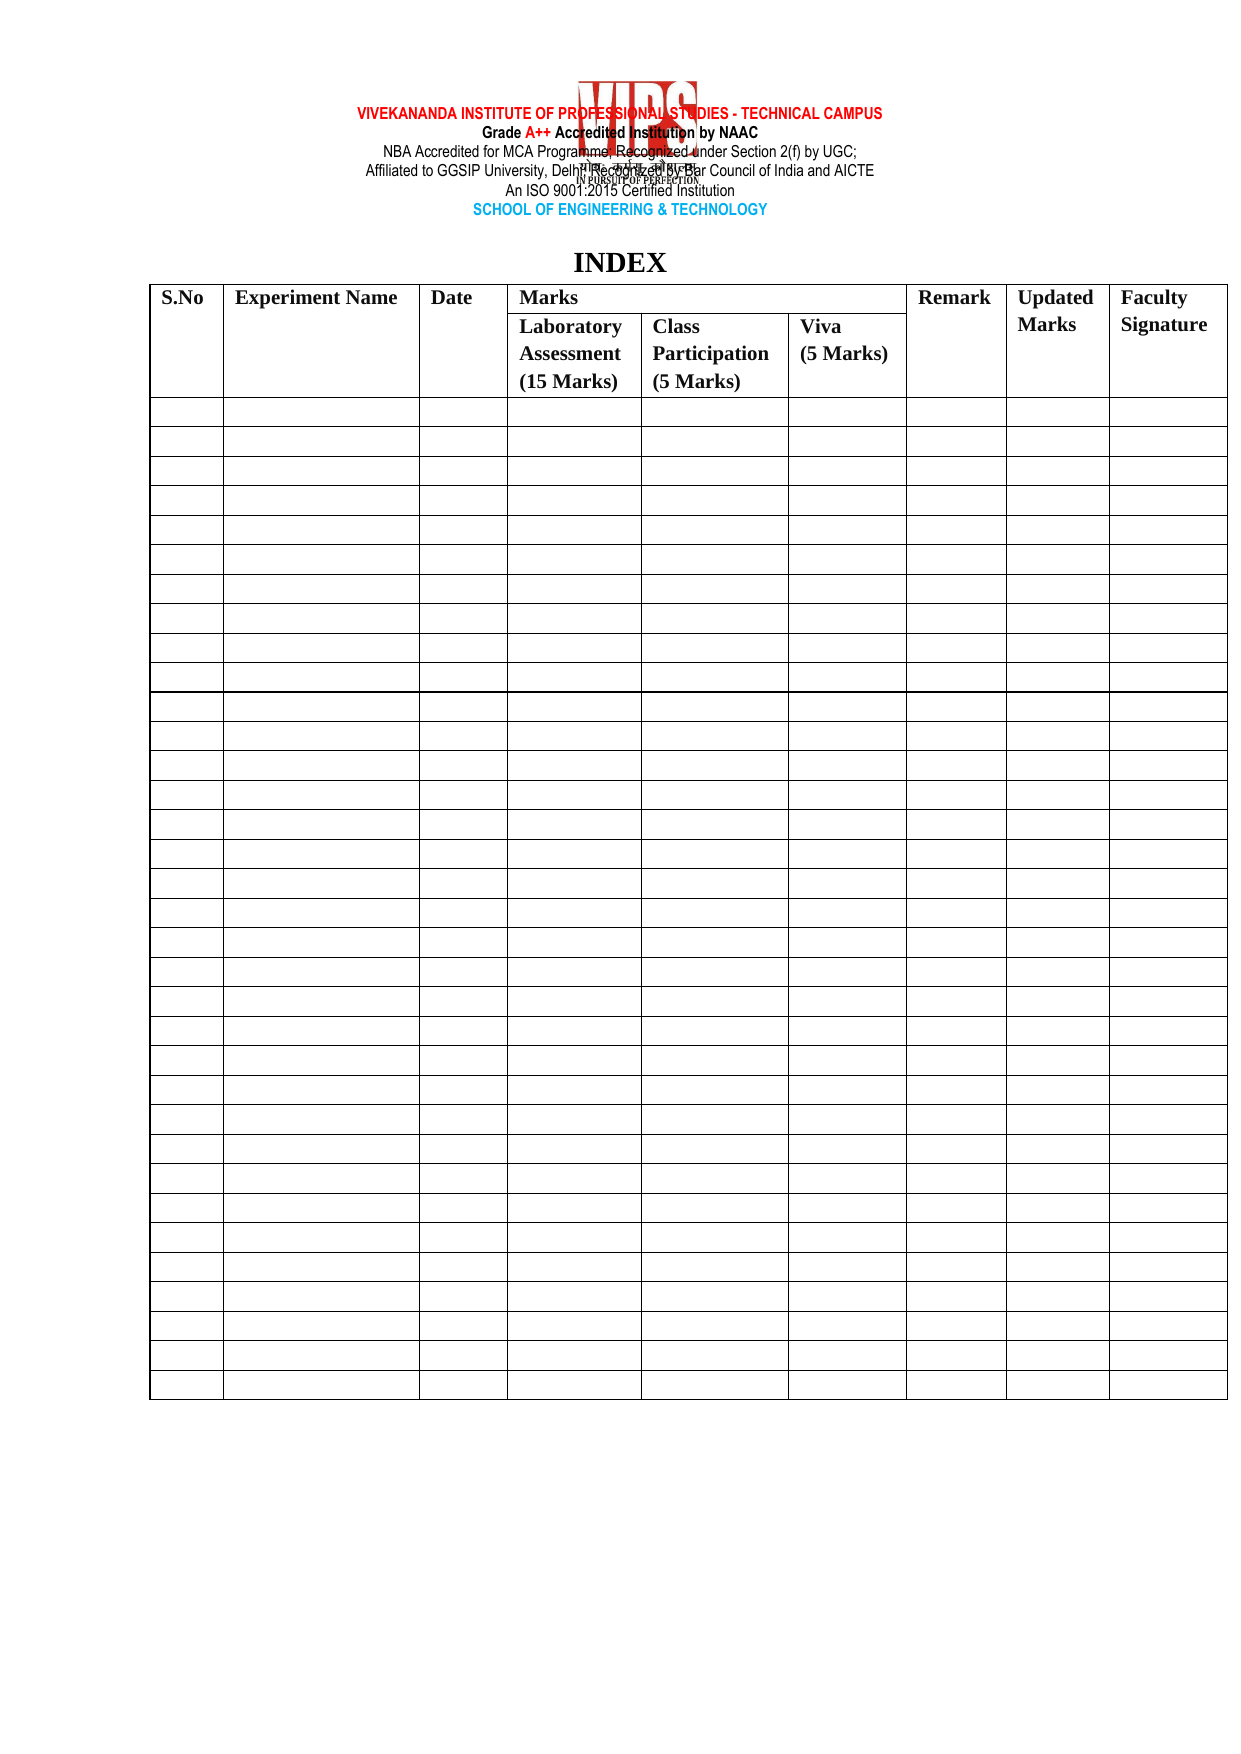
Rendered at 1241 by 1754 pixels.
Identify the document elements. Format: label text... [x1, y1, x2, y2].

table_cell [642, 781, 788, 809]
table_cell [151, 1282, 223, 1311]
table_cell [789, 663, 906, 691]
table_cell [1007, 1076, 1109, 1104]
table_cell [789, 545, 906, 573]
table_cell [789, 634, 906, 662]
table_cell [420, 781, 507, 809]
table_cell [420, 928, 507, 957]
table_cell [1007, 1312, 1109, 1340]
table_header Faculty Signature [1110, 285, 1227, 397]
table_cell [508, 1017, 641, 1045]
table_cell [508, 575, 641, 603]
table_cell [907, 575, 1006, 603]
table_cell [224, 1135, 419, 1163]
table_cell [642, 1046, 788, 1075]
table_cell [420, 545, 507, 573]
table_cell [642, 693, 788, 721]
table_cell [642, 869, 788, 898]
table_cell [1007, 693, 1109, 721]
table_cell [151, 604, 223, 632]
table_cell [508, 928, 641, 957]
table_cell [1110, 1341, 1227, 1369]
table_cell [1007, 1253, 1109, 1281]
table_cell [789, 1341, 906, 1369]
table_cell [1007, 1371, 1109, 1399]
table_cell [642, 457, 788, 485]
table_cell [1110, 1194, 1227, 1222]
table_cell [508, 899, 641, 927]
table_cell [508, 457, 641, 485]
table_cell [642, 575, 788, 603]
table_cell [1110, 1017, 1227, 1045]
table_cell [907, 634, 1006, 662]
table_cell [1007, 958, 1109, 986]
table_cell [1110, 1105, 1227, 1134]
table_cell [789, 1253, 906, 1281]
table_cell [1007, 1105, 1109, 1134]
table_cell [508, 869, 641, 898]
table_cell [789, 604, 906, 632]
table_cell [642, 751, 788, 780]
table_cell [151, 1253, 223, 1281]
table_cell [907, 1194, 1006, 1222]
table_cell [224, 1105, 419, 1134]
table_cell [151, 1164, 223, 1193]
table_cell [789, 1076, 906, 1104]
table_cell [1110, 575, 1227, 603]
table_cell [907, 427, 1006, 456]
table_cell [420, 634, 507, 662]
table_cell [420, 1194, 507, 1222]
table_cell [420, 840, 507, 868]
table_cell [642, 1341, 788, 1369]
table_cell [1007, 457, 1109, 485]
table_cell [1007, 1046, 1109, 1075]
table_cell [1110, 604, 1227, 632]
table_cell [642, 1164, 788, 1193]
table_cell [508, 1194, 641, 1222]
table_cell [151, 751, 223, 780]
table_cell [508, 486, 641, 514]
table_cell [508, 545, 641, 573]
table_cell [420, 1164, 507, 1193]
table_cell [151, 1312, 223, 1340]
table_cell [789, 751, 906, 780]
table_cell Viva (5 Marks) [789, 314, 906, 397]
table_cell [1110, 1076, 1227, 1104]
table_cell [508, 751, 641, 780]
table_cell [789, 1046, 906, 1075]
table_cell [907, 1282, 1006, 1311]
table_cell [224, 516, 419, 544]
table_cell [642, 722, 788, 750]
table_cell [907, 899, 1006, 927]
table_cell [420, 1371, 507, 1399]
table_cell [224, 693, 419, 721]
table_cell [420, 751, 507, 780]
table_cell [151, 427, 223, 456]
table_cell [642, 958, 788, 986]
table_cell [1110, 722, 1227, 750]
table_cell [224, 1194, 419, 1222]
table_cell [151, 634, 223, 662]
table_cell [642, 486, 788, 514]
table_cell [642, 634, 788, 662]
table_cell Class Participation (5 Marks) [642, 314, 788, 397]
table_cell [151, 840, 223, 868]
table_cell [508, 1135, 641, 1163]
table_cell [1007, 840, 1109, 868]
table_cell [224, 1223, 419, 1252]
table_cell [224, 1282, 419, 1311]
table_cell [508, 1164, 641, 1193]
table_cell [1110, 1046, 1227, 1075]
table_cell [420, 457, 507, 485]
table_cell [1110, 1282, 1227, 1311]
table_cell [907, 987, 1006, 1016]
table_header Experiment Name [224, 285, 419, 397]
table_cell [642, 1194, 788, 1222]
table_cell [789, 928, 906, 957]
table_cell [224, 575, 419, 603]
table_cell [224, 1371, 419, 1399]
table_cell [508, 663, 641, 691]
table_cell [224, 1017, 419, 1045]
table_cell [907, 1223, 1006, 1252]
table_cell [907, 1253, 1006, 1281]
table_cell [1110, 1253, 1227, 1281]
table_cell [907, 869, 1006, 898]
table_cell [224, 1076, 419, 1104]
table_cell [1110, 427, 1227, 456]
table_cell [1110, 899, 1227, 927]
table_cell [1110, 1223, 1227, 1252]
table_cell [508, 604, 641, 632]
table_cell [420, 575, 507, 603]
table_cell [907, 486, 1006, 514]
table_cell [789, 840, 906, 868]
table_cell [420, 899, 507, 927]
table_cell [420, 1223, 507, 1252]
table_cell [508, 1076, 641, 1104]
table_cell [224, 604, 419, 632]
table_cell [420, 427, 507, 456]
table_cell [642, 1135, 788, 1163]
table_cell [224, 722, 419, 750]
table_cell [642, 1312, 788, 1340]
table_cell [420, 1046, 507, 1075]
table_cell [224, 1253, 419, 1281]
table_cell [420, 604, 507, 632]
table_cell [1110, 1312, 1227, 1340]
table_cell [789, 1194, 906, 1222]
table_cell [1110, 987, 1227, 1016]
table_cell [789, 1282, 906, 1311]
table_cell [907, 604, 1006, 632]
table_cell [642, 1076, 788, 1104]
table_cell [789, 987, 906, 1016]
table_cell [508, 840, 641, 868]
table_cell [224, 958, 419, 986]
table_cell [1110, 751, 1227, 780]
table_cell [1110, 781, 1227, 809]
table_cell [508, 781, 641, 809]
table_cell [151, 693, 223, 721]
table_cell [1007, 486, 1109, 514]
table_cell [1007, 751, 1109, 780]
table_cell [1110, 1135, 1227, 1163]
table_cell [907, 1312, 1006, 1340]
table_cell [1007, 869, 1109, 898]
table_cell [1007, 634, 1109, 662]
table_cell [1110, 634, 1227, 662]
table_cell [789, 1017, 906, 1045]
table_cell [151, 1135, 223, 1163]
table_cell [642, 604, 788, 632]
table_cell [789, 958, 906, 986]
table_cell [151, 722, 223, 750]
table_cell [1110, 840, 1227, 868]
table_cell [224, 427, 419, 456]
table_cell [1007, 427, 1109, 456]
table_cell [508, 1253, 641, 1281]
table_cell [1007, 781, 1109, 809]
table_cell [642, 398, 788, 426]
table_cell [508, 1046, 641, 1075]
table_cell [1110, 869, 1227, 898]
table_cell [508, 987, 641, 1016]
table_cell [907, 1371, 1006, 1399]
table_cell [508, 1341, 641, 1369]
table_cell [151, 575, 223, 603]
table_cell [789, 427, 906, 456]
table_cell [1110, 1371, 1227, 1399]
table_cell [151, 869, 223, 898]
table_cell [642, 928, 788, 957]
table_cell [508, 516, 641, 544]
table_cell [907, 958, 1006, 986]
text INDEX [150, 245, 1090, 278]
table_cell [642, 840, 788, 868]
table_cell [907, 457, 1006, 485]
table_cell [1007, 899, 1109, 927]
table_cell [789, 810, 906, 839]
table_cell [1110, 1164, 1227, 1193]
table_cell [224, 545, 419, 573]
table_cell [642, 1282, 788, 1311]
table_cell [508, 722, 641, 750]
table_cell [1007, 928, 1109, 957]
table_cell [151, 1046, 223, 1075]
table_cell [642, 810, 788, 839]
table_cell [151, 810, 223, 839]
table_cell [508, 1312, 641, 1340]
table_cell [789, 516, 906, 544]
table_cell [151, 781, 223, 809]
table_cell [642, 1017, 788, 1045]
table_cell [151, 958, 223, 986]
table_cell [1110, 810, 1227, 839]
table_cell [1007, 1164, 1109, 1193]
table_cell [508, 1371, 641, 1399]
table_cell [907, 663, 1006, 691]
table_cell [1007, 722, 1109, 750]
table_cell [1007, 663, 1109, 691]
table_cell [642, 1223, 788, 1252]
table_cell [224, 1164, 419, 1193]
table_cell [1007, 810, 1109, 839]
table_cell [1007, 604, 1109, 632]
table_cell [508, 693, 641, 721]
table_cell [224, 663, 419, 691]
table_cell [224, 840, 419, 868]
table_cell [224, 899, 419, 927]
table_cell [151, 545, 223, 573]
table_cell [224, 928, 419, 957]
table_cell [1007, 575, 1109, 603]
table_cell [420, 1135, 507, 1163]
table_cell [420, 810, 507, 839]
table_cell [420, 516, 507, 544]
table_cell [151, 1076, 223, 1104]
table_cell [151, 1341, 223, 1369]
table_cell [642, 1253, 788, 1281]
table_cell [1007, 1223, 1109, 1252]
table_cell [420, 1105, 507, 1134]
table_cell [1007, 398, 1109, 426]
table_cell [508, 958, 641, 986]
table_cell [151, 457, 223, 485]
table_cell [151, 486, 223, 514]
table_cell [224, 457, 419, 485]
table_cell [151, 398, 223, 426]
table_cell [224, 751, 419, 780]
table_cell [1110, 398, 1227, 426]
table_cell [789, 1105, 906, 1134]
table_cell [907, 1076, 1006, 1104]
table_cell [420, 398, 507, 426]
table_cell [1007, 516, 1109, 544]
table_cell [420, 1076, 507, 1104]
table_header Updated Marks [1007, 285, 1109, 397]
table_cell [508, 1282, 641, 1311]
table_header Date [420, 285, 507, 397]
table_cell [1110, 486, 1227, 514]
table_cell [151, 663, 223, 691]
table_cell [151, 1194, 223, 1222]
table_cell [508, 398, 641, 426]
table_cell [224, 634, 419, 662]
table_cell [642, 516, 788, 544]
table_cell [789, 1371, 906, 1399]
table_cell [789, 722, 906, 750]
table_cell [642, 545, 788, 573]
table_cell [151, 987, 223, 1016]
table_cell [907, 516, 1006, 544]
table_cell [224, 486, 419, 514]
table_cell [224, 1312, 419, 1340]
table_cell [907, 840, 1006, 868]
table_cell [907, 810, 1006, 839]
table_cell [1007, 987, 1109, 1016]
table_cell [642, 987, 788, 1016]
table_cell [151, 1371, 223, 1399]
table_cell [789, 1223, 906, 1252]
table_cell [907, 722, 1006, 750]
table_cell [907, 1135, 1006, 1163]
table_cell [508, 634, 641, 662]
table_cell [224, 987, 419, 1016]
table_cell [1007, 1341, 1109, 1369]
table_cell [1007, 545, 1109, 573]
table_cell [642, 1371, 788, 1399]
table_cell [420, 1017, 507, 1045]
table_cell [420, 663, 507, 691]
table_header Marks [508, 285, 906, 312]
table_cell [1110, 928, 1227, 957]
table_cell [151, 516, 223, 544]
table_cell [1110, 693, 1227, 721]
table_cell [789, 781, 906, 809]
table_cell [508, 427, 641, 456]
table_cell [789, 693, 906, 721]
table_cell [907, 1046, 1006, 1075]
table_cell [642, 663, 788, 691]
table_cell [420, 869, 507, 898]
table_header S.No [151, 285, 223, 397]
table_cell [151, 899, 223, 927]
table_cell [1007, 1194, 1109, 1222]
table_cell [1110, 663, 1227, 691]
table_cell [224, 810, 419, 839]
table_cell [420, 1253, 507, 1281]
table_cell [789, 1312, 906, 1340]
table_cell [907, 1164, 1006, 1193]
table_cell [642, 1105, 788, 1134]
table_cell [1007, 1282, 1109, 1311]
table_cell [1110, 958, 1227, 986]
table_cell [1110, 545, 1227, 573]
table_cell [1110, 516, 1227, 544]
table_cell [508, 1223, 641, 1252]
table_cell [789, 486, 906, 514]
table_cell [420, 958, 507, 986]
table_cell [224, 1046, 419, 1075]
table_cell [907, 545, 1006, 573]
table_cell [789, 869, 906, 898]
table_cell [151, 1223, 223, 1252]
table_cell [907, 928, 1006, 957]
table_cell Laboratory Assessment (15 Marks) [508, 314, 641, 397]
table_cell [789, 1135, 906, 1163]
table_cell [789, 575, 906, 603]
table_cell [151, 1105, 223, 1134]
table_cell [508, 810, 641, 839]
table_cell [907, 781, 1006, 809]
table_cell [1007, 1017, 1109, 1045]
table_cell [642, 899, 788, 927]
table_cell [907, 693, 1006, 721]
table_cell [420, 987, 507, 1016]
table_cell [420, 722, 507, 750]
table_cell [907, 751, 1006, 780]
table_cell [224, 1341, 419, 1369]
table_cell [907, 1017, 1006, 1045]
table_cell [420, 486, 507, 514]
table_cell [151, 928, 223, 957]
table_cell [907, 1105, 1006, 1134]
table_cell [420, 1312, 507, 1340]
table_cell [789, 457, 906, 485]
table_cell [789, 899, 906, 927]
table_cell [420, 1282, 507, 1311]
table_cell [224, 781, 419, 809]
table_header Remark [907, 285, 1006, 397]
table_cell [642, 427, 788, 456]
table_cell [420, 693, 507, 721]
table_cell [907, 1341, 1006, 1369]
table_cell [151, 1017, 223, 1045]
table_cell [907, 398, 1006, 426]
table_cell [508, 1105, 641, 1134]
table_cell [1110, 457, 1227, 485]
picture [576, 81, 699, 184]
table_cell [224, 398, 419, 426]
table_cell [224, 869, 419, 898]
table_cell [789, 1164, 906, 1193]
table_cell [420, 1341, 507, 1369]
table_cell [1007, 1135, 1109, 1163]
table_cell [789, 398, 906, 426]
